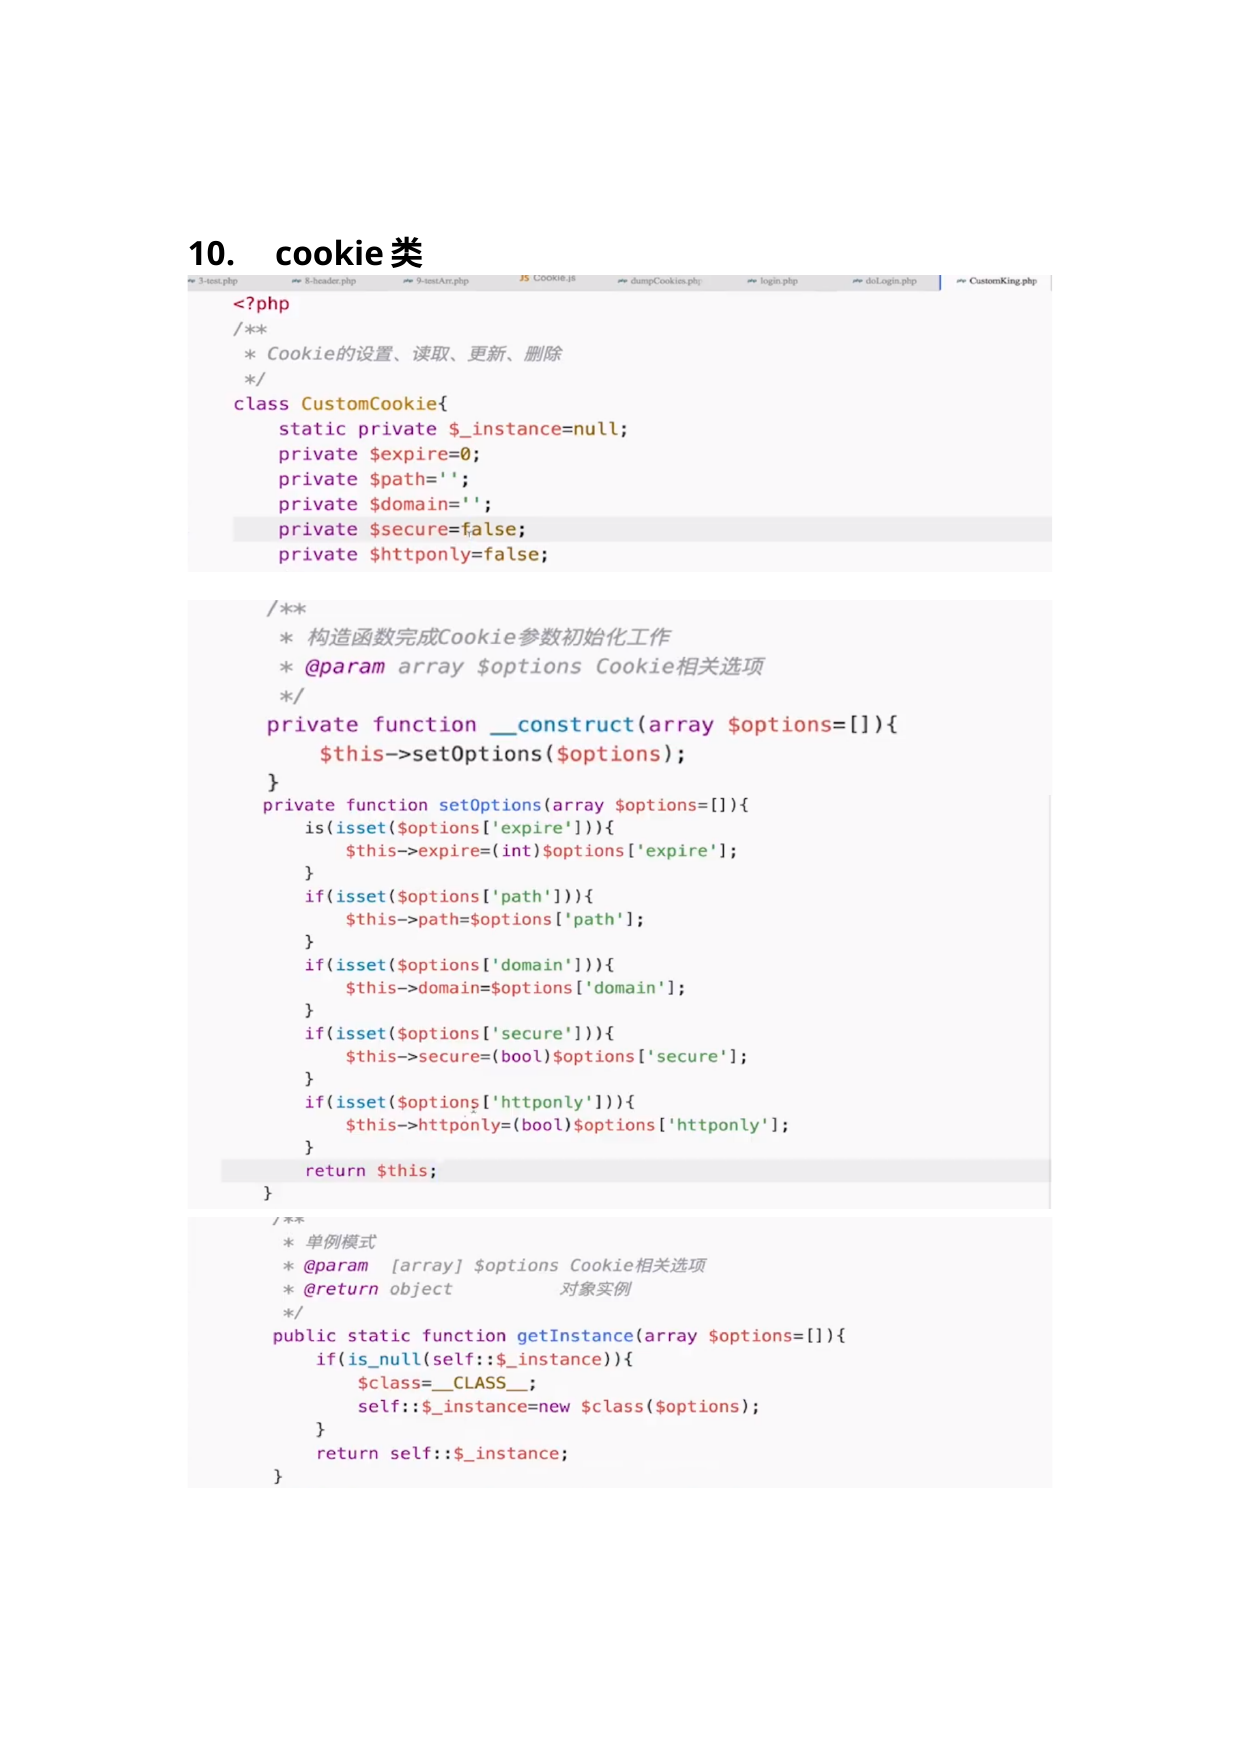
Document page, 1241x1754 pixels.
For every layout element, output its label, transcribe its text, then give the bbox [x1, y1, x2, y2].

picture [187, 275, 1053, 572]
picture [187, 1217, 1053, 1488]
subtitle cookie类 [187, 227, 1053, 275]
picture [187, 600, 1053, 1209]
